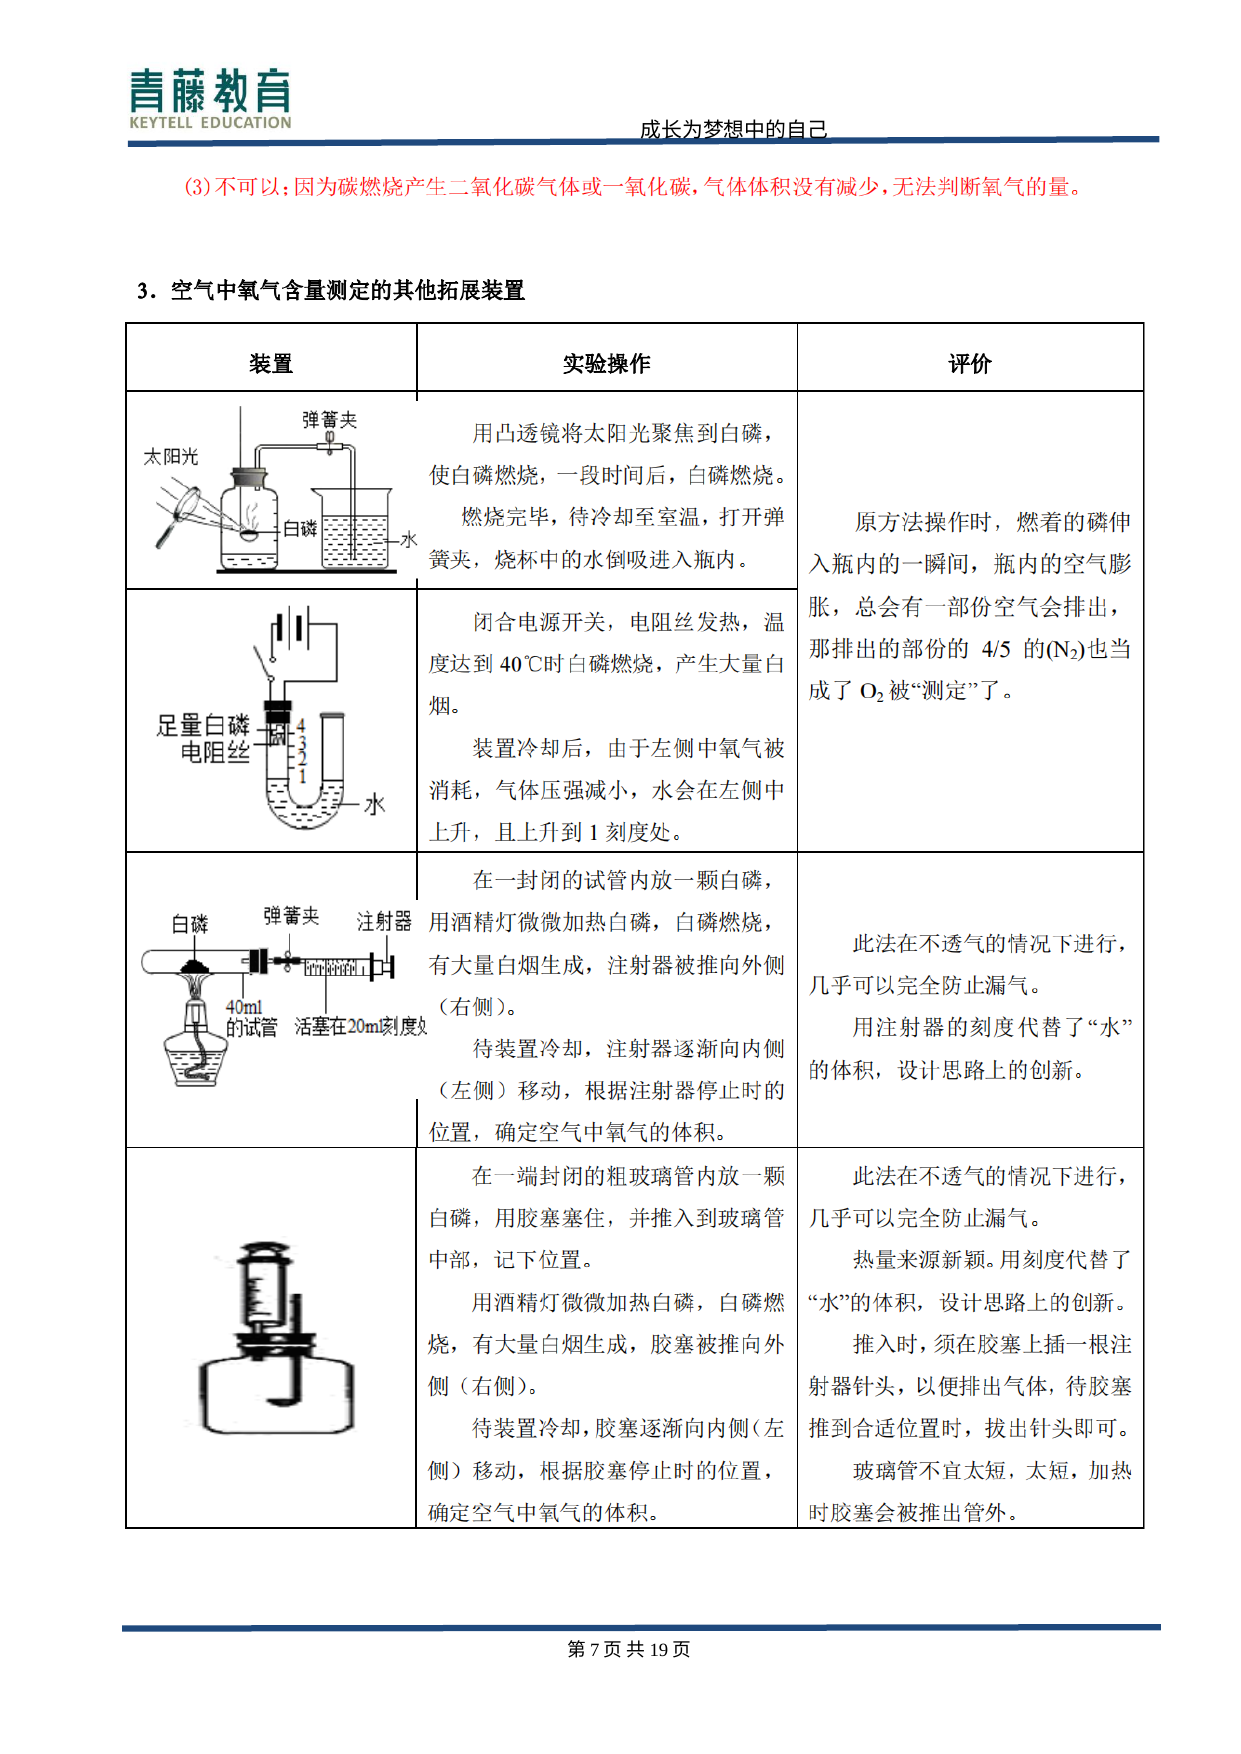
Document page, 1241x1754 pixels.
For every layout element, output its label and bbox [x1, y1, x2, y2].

picture [117, 155, 1158, 1545]
picture [113, 51, 303, 134]
